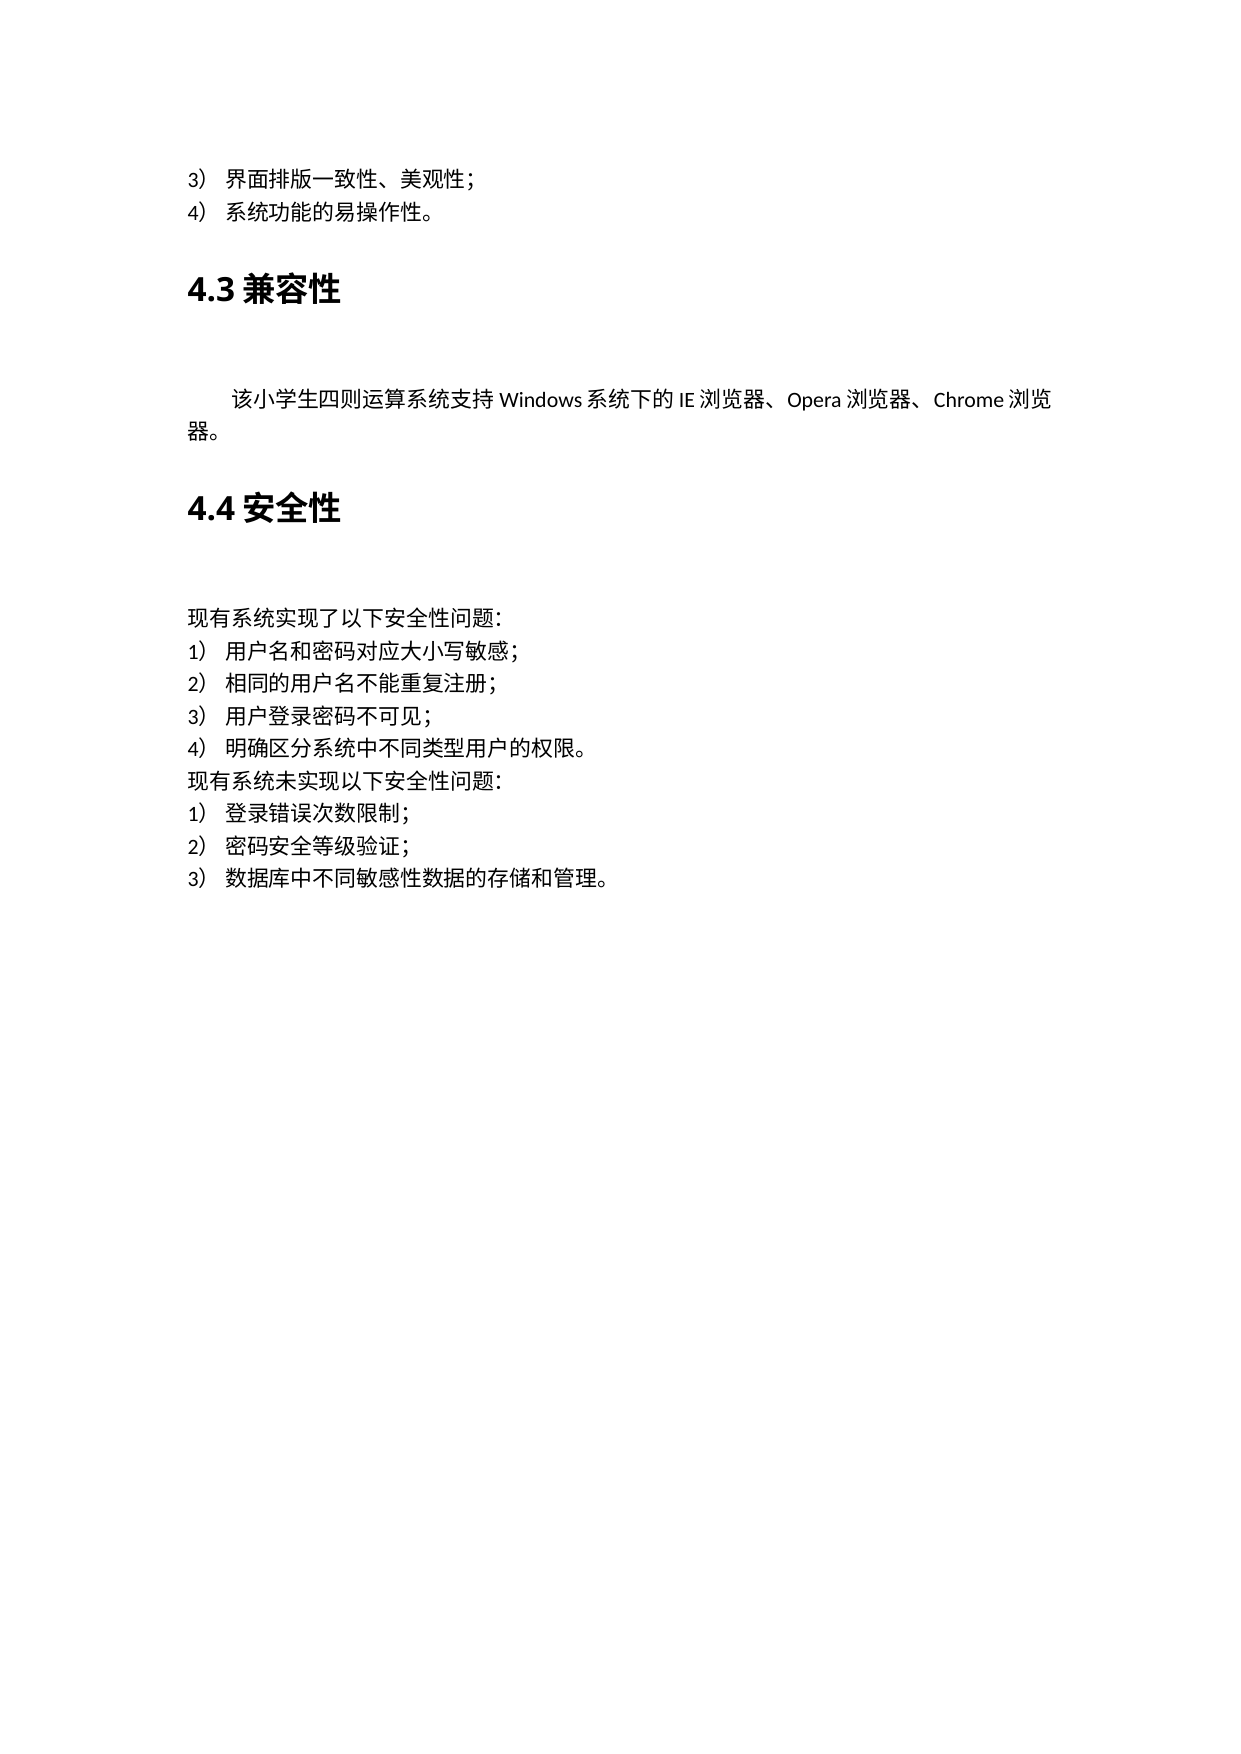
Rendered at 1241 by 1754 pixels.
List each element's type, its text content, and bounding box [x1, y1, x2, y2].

list 用户登录密码不可见； [187, 698, 1053, 731]
list 相同的用户名不能重复注册； [187, 666, 1053, 698]
list 系统功能的易操作性。 [187, 194, 1053, 227]
list 明确区分系统中不同类型用户的权限。 [187, 731, 1053, 763]
list 用户名和密码对应大小写敏感； [187, 633, 1053, 666]
list 登录错误次数限制； [187, 796, 1053, 828]
text 现有系统实现了以下安全性问题： [187, 601, 1053, 633]
list 密码安全等级验证； [187, 828, 1053, 861]
list 界面排版一致性、美观性； [187, 162, 1053, 194]
subtitle 4.4安全性 [187, 473, 1053, 538]
text 现有系统未实现以下安全性问题： [187, 763, 1053, 796]
text 该小学生四则运算系统支持Windows系统下的IE浏览器、Opera浏览器、Chrome浏览器。 [187, 381, 1053, 446]
list 数据库中不同敏感性数据的存储和管理。 [187, 861, 1053, 893]
subtitle 4.3兼容性 [187, 254, 1053, 319]
